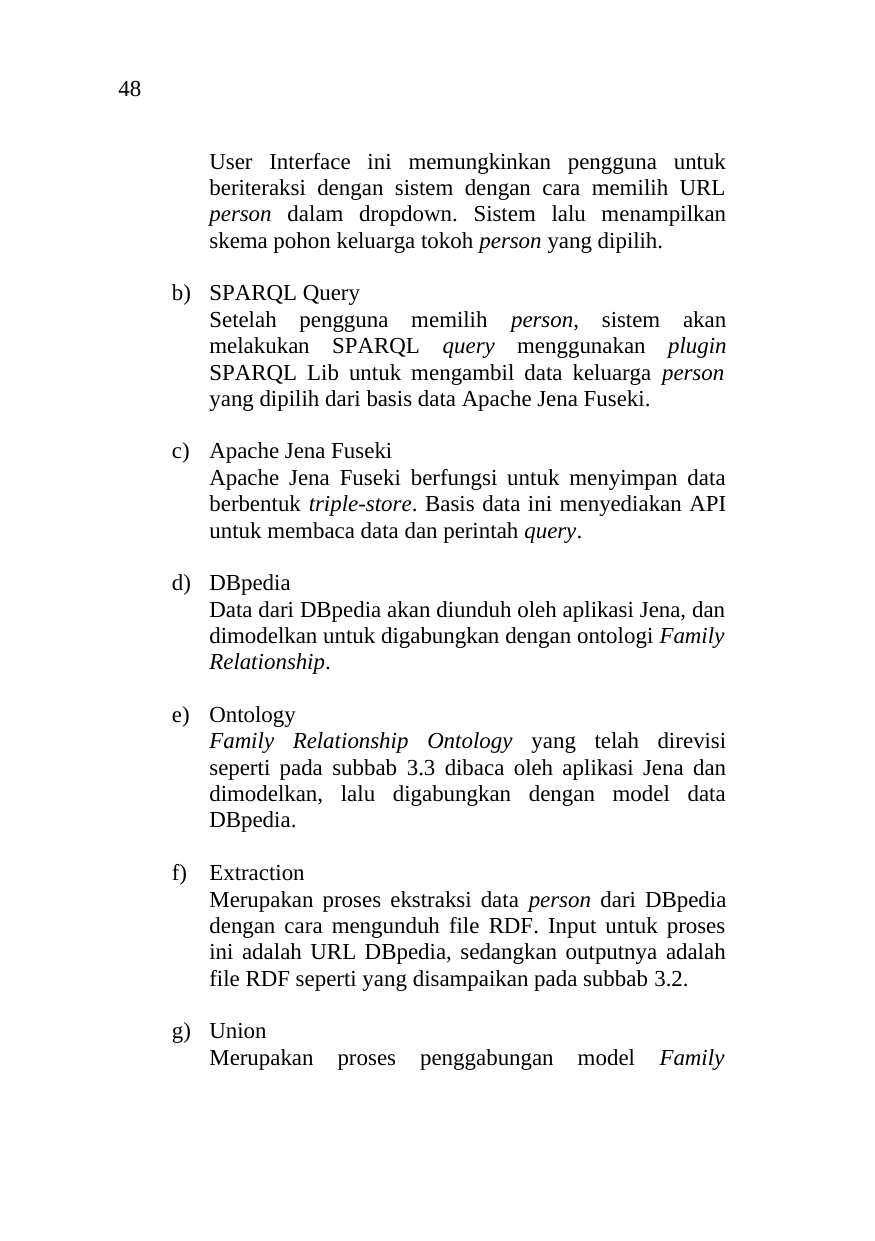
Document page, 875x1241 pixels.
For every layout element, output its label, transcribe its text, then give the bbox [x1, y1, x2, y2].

list Apache Jena Fuseki berfungsi untuk menyimpan data berbentuk triple-store. Basis data ini menyediakan API untuk membaca data dan perintah query. [209, 464, 726, 543]
list SPARQL Query [172, 279, 726, 306]
list Extraction Merupakan proses ekstraksi data person dari DBpedia dengan cara mengunduh file RDF. Input untuk proses ini adalah URL DBpedia, sedangkan outputnya adalah file RDF seperti yang disampaikan pada subbab 3.2. [172, 859, 726, 991]
list Setelah pengguna memilih person, sistem akan melakukan SPARQL query menggunakan plugin SPARQL Lib untuk mengambil data keluarga person yang dipilih dari basis data Apache Jena Fuseki. [209, 306, 726, 411]
list DBpedia Data dari DBpedia akan diunduh oleh aplikasi Jena, dan dimodelkan untuk digabungkan dengan ontologi Family Relationship. [172, 569, 726, 675]
list Apache Jena Fuseki [172, 438, 726, 464]
text User Interface ini memungkinkan pengguna untuk beriteraksi dengan sistem dengan cara memilih URL person dalam dropdown. Sistem lalu menampilkan skema pohon keluarga tokoh person yang dipilih. [209, 148, 726, 253]
list Ontology Family Relationship Ontology yang telah direvisi seperti pada subbab 3.3 dibaca oleh aplikasi Jena dan dimodelkan, lalu digabungkan dengan model data DBpedia. [172, 701, 726, 833]
